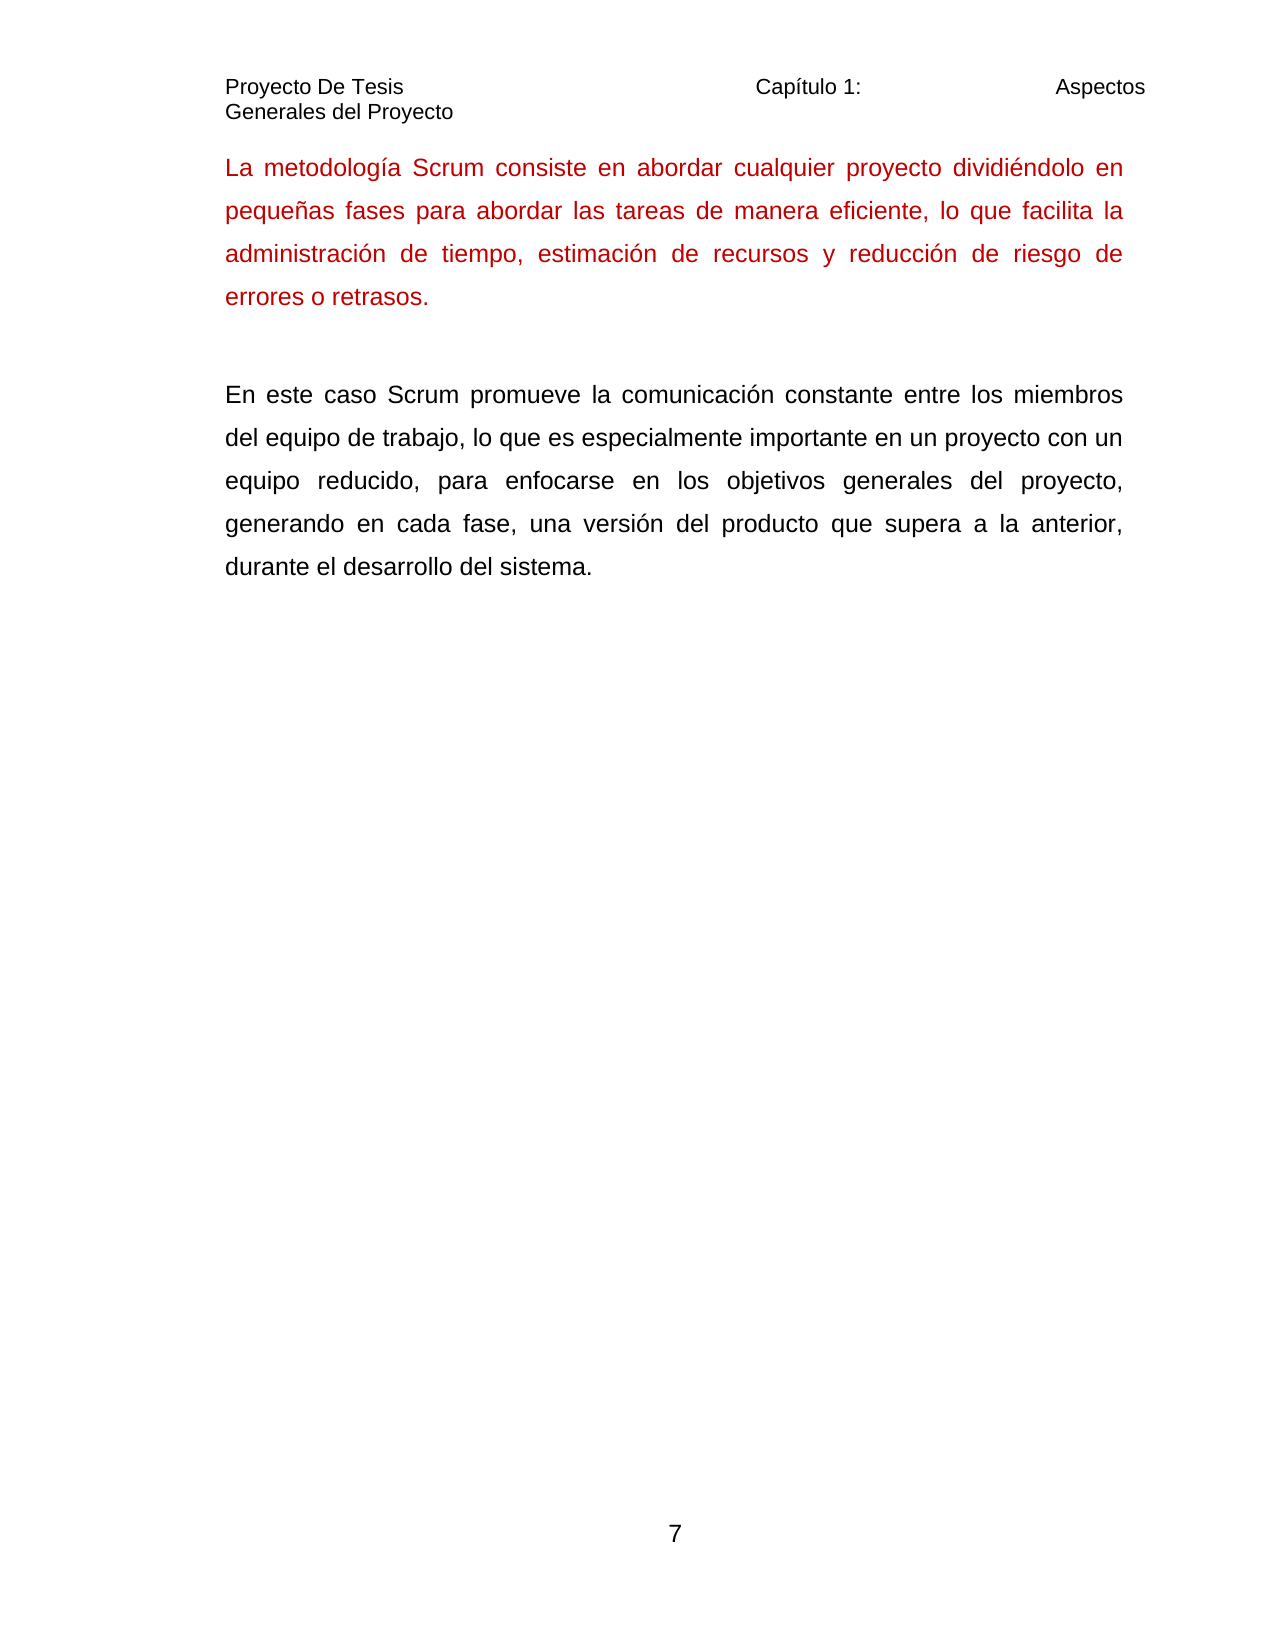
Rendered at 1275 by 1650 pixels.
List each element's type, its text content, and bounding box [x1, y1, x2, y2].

text La metodología Scrum consiste en abordar cualquier proyecto dividiéndolo en pequeñas fases para abordar las tareas de manera eficiente, lo que facilita la administración de tiempo, estimación de recursos y reducción de riesgo de errores o retrasos. [225, 153, 1125, 311]
text En este caso Scrum promueve la comunicación constante entre los miembros del equipo de trabajo, lo que es especialmente importante en un proyecto con un equipo reducido, para enfocarse en los objetivos generales del proyecto, generando en cada fase, una versión del producto que supera a la anterior, durante el desarrollo del sistema. [225, 380, 1125, 581]
